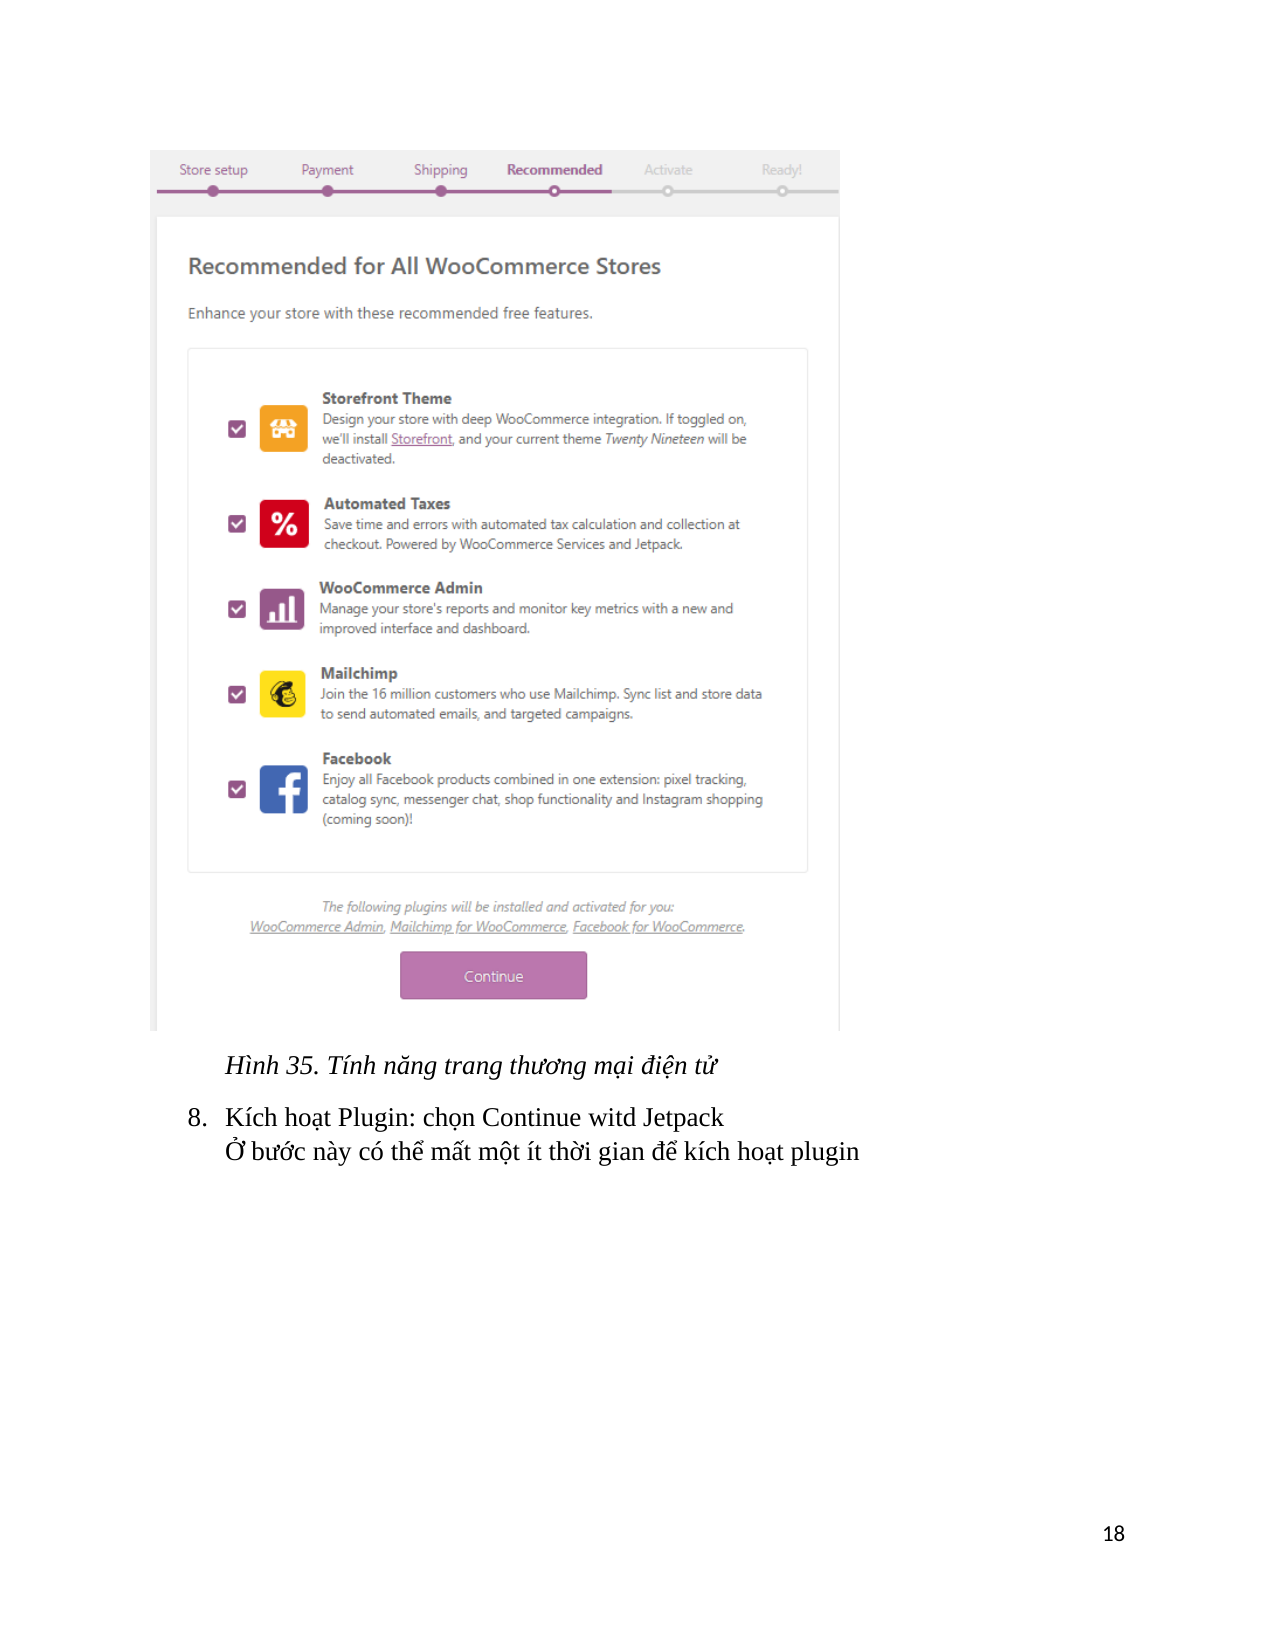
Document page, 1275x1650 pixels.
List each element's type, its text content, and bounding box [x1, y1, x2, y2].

text Hình 35. Tính năng trang thương mại điện tử [150, 1049, 1125, 1080]
picture [150, 150, 840, 1031]
list Ở bước này có thể mất một ít thời gian để kích hoạt plugin [225, 1135, 1125, 1166]
list Kích hoạt Plugin: chọn Continue witd Jetpack [187, 1101, 1125, 1132]
